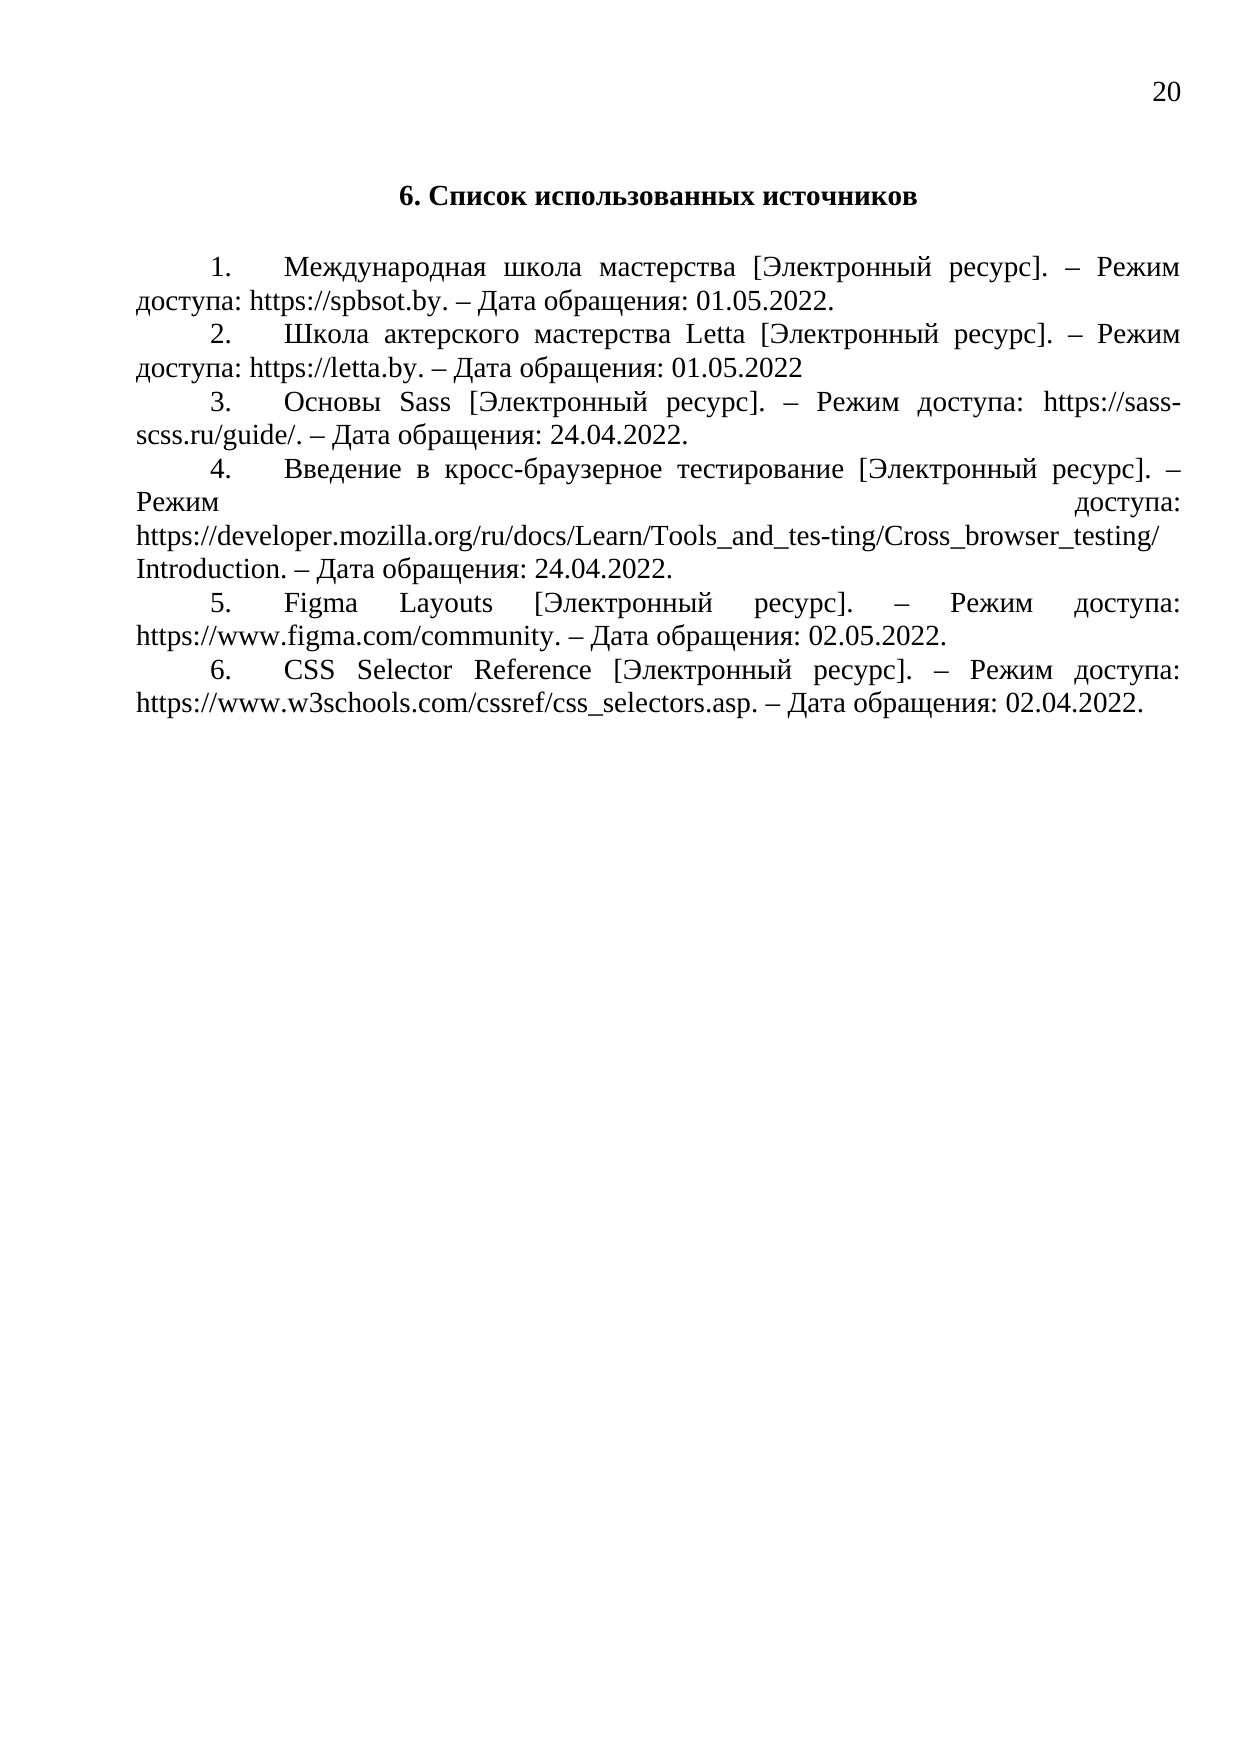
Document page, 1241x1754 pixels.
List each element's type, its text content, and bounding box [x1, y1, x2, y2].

list Введение в кросс-браузерное тестирование [Электронный ресурс]. – Режим доступа: https://developer.mozilla.org/ru/docs/Learn/Tools_and_tes-ting/Cross_browser_testing/Introduction. – Дата обращения: 24.04.2022. [136, 451, 1181, 585]
list Основы Sass [Электронный ресурс]. – Режим доступа: https://sass-scss.ru/guide/. – Дата обращения: 24.04.2022. [136, 384, 1181, 451]
list Международная школа мастерства [Электронный ресурс]. – Режим доступа: https://spbsot.by. – Дата обращения: 01.05.2022. [136, 249, 1181, 317]
list CSS Selector Reference [Электронный ресурс]. – Режим доступа: https://www.w3schools.com/cssref/css_selectors.asp. – Дата обращения: 02.04.2022. [136, 652, 1181, 719]
subtitle 6. Список использованных источников [136, 178, 1181, 212]
list Школа актерского мастерства Letta [Электронный ресурс]. – Режим доступа: https://letta.by. – Дата обращения: 01.05.2022 [136, 317, 1181, 384]
list Figma Layouts [Электронный ресурс]. – Режим доступа: https://www.figma.com/community. – Дата обращения: 02.05.2022. [136, 585, 1181, 652]
